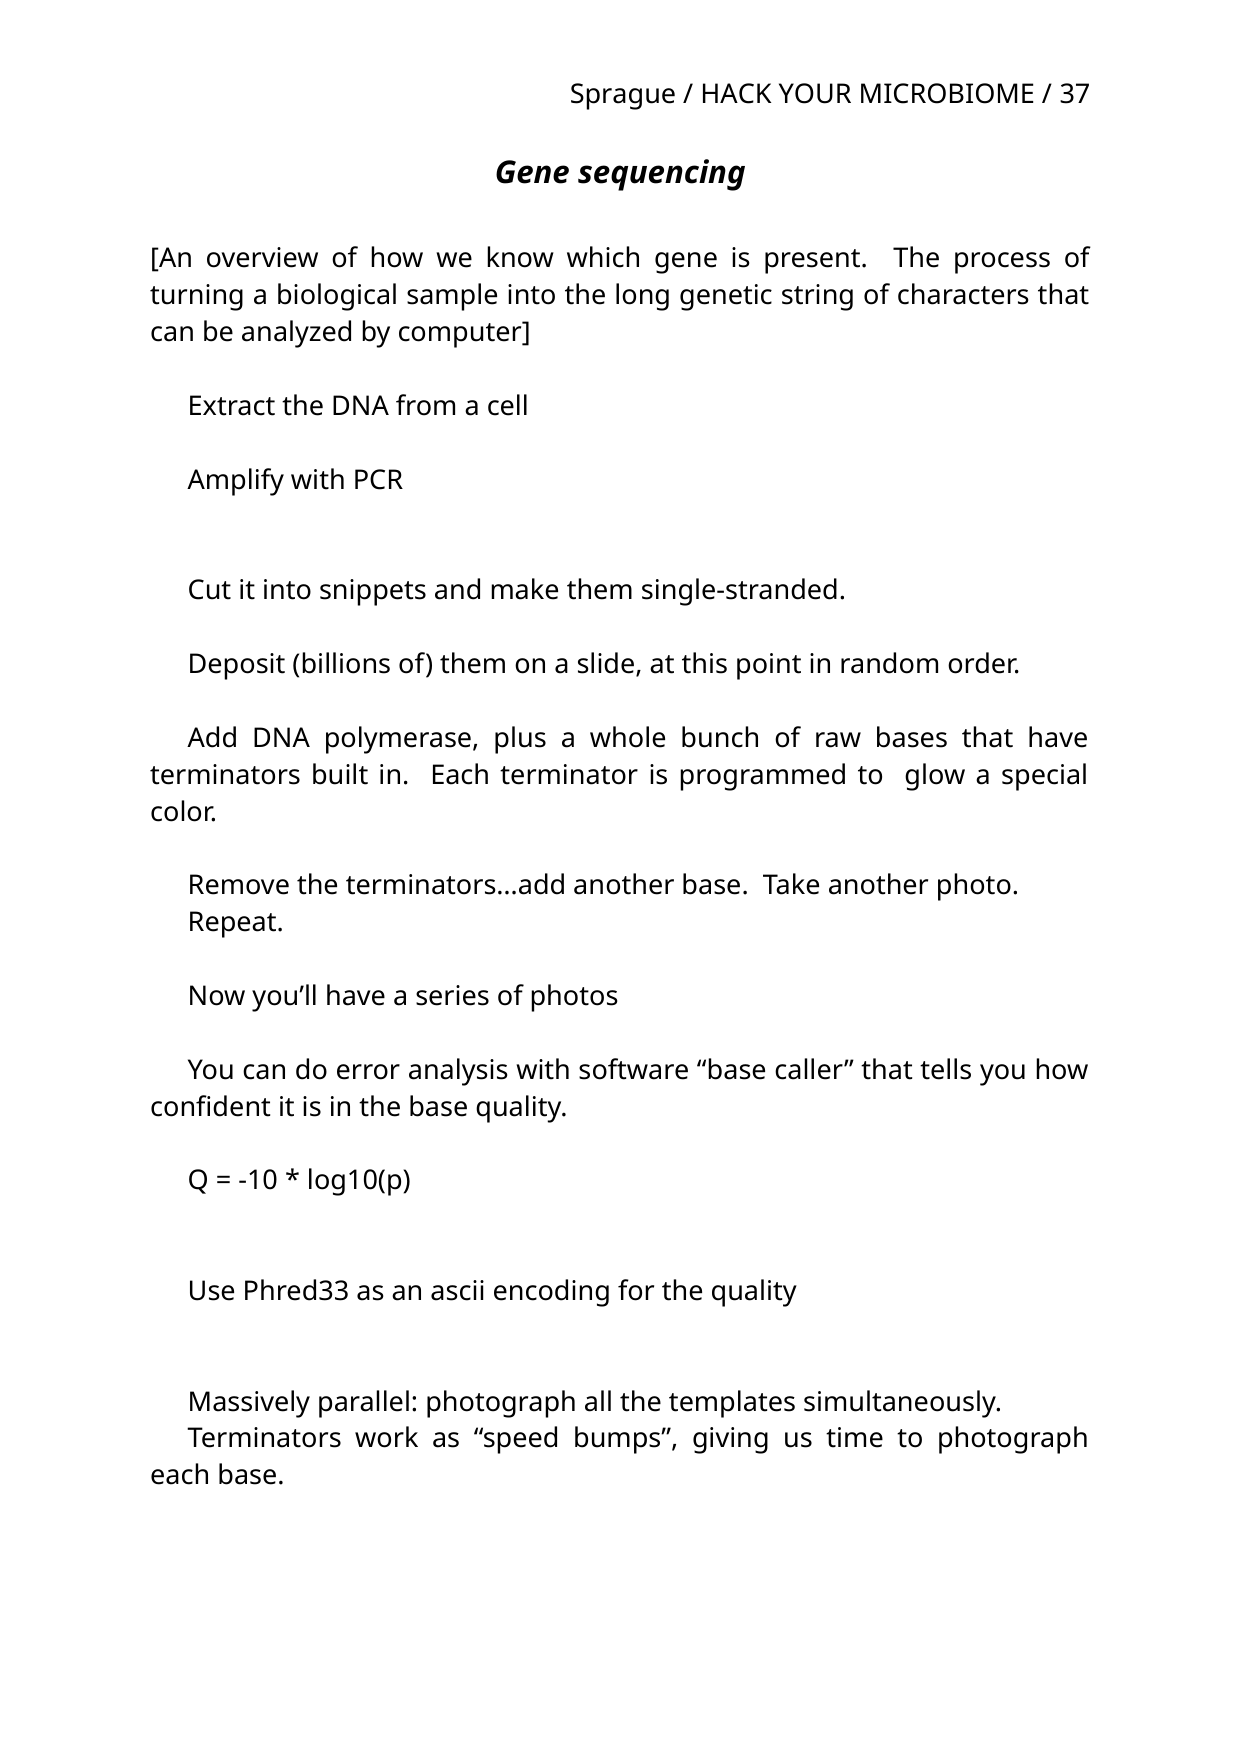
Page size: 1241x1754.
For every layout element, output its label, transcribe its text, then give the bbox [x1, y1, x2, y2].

text [An overview of how we know which gene is present. The process of turning a biological sample into the long genetic string of characters that can be analyzed by computer] [150, 239, 1090, 349]
text Remove the terminators…add another base. Take another photo. [150, 866, 1090, 903]
text Q = -10 * log10(p) [150, 1161, 1090, 1198]
text Massively parallel: photograph all the templates simultaneously. [150, 1382, 1090, 1419]
text You can do error analysis with software “base caller” that tells you how confident it is in the base quality. [150, 1050, 1090, 1124]
text Gene sequencing [150, 150, 1090, 193]
text Extract the DNA from a cell [150, 386, 1090, 423]
text Deposit (billions of) them on a slide, at this point in random order. [150, 644, 1090, 681]
text Now you’ll have a series of photos [150, 976, 1090, 1013]
text Terminators work as “speed bumps”, giving us time to photograph each base. [150, 1419, 1090, 1493]
text Cut it into snippets and make them single-stranded. [150, 571, 1090, 608]
text Use Phred33 as an ascii encoding for the quality [150, 1271, 1090, 1308]
text Add DNA polymerase, plus a whole bunch of raw bases that have terminators built in. Each terminator is programmed to glow a special color. [150, 718, 1090, 829]
text Amplify with PCR [150, 460, 1090, 497]
text Repeat. [150, 903, 1090, 939]
